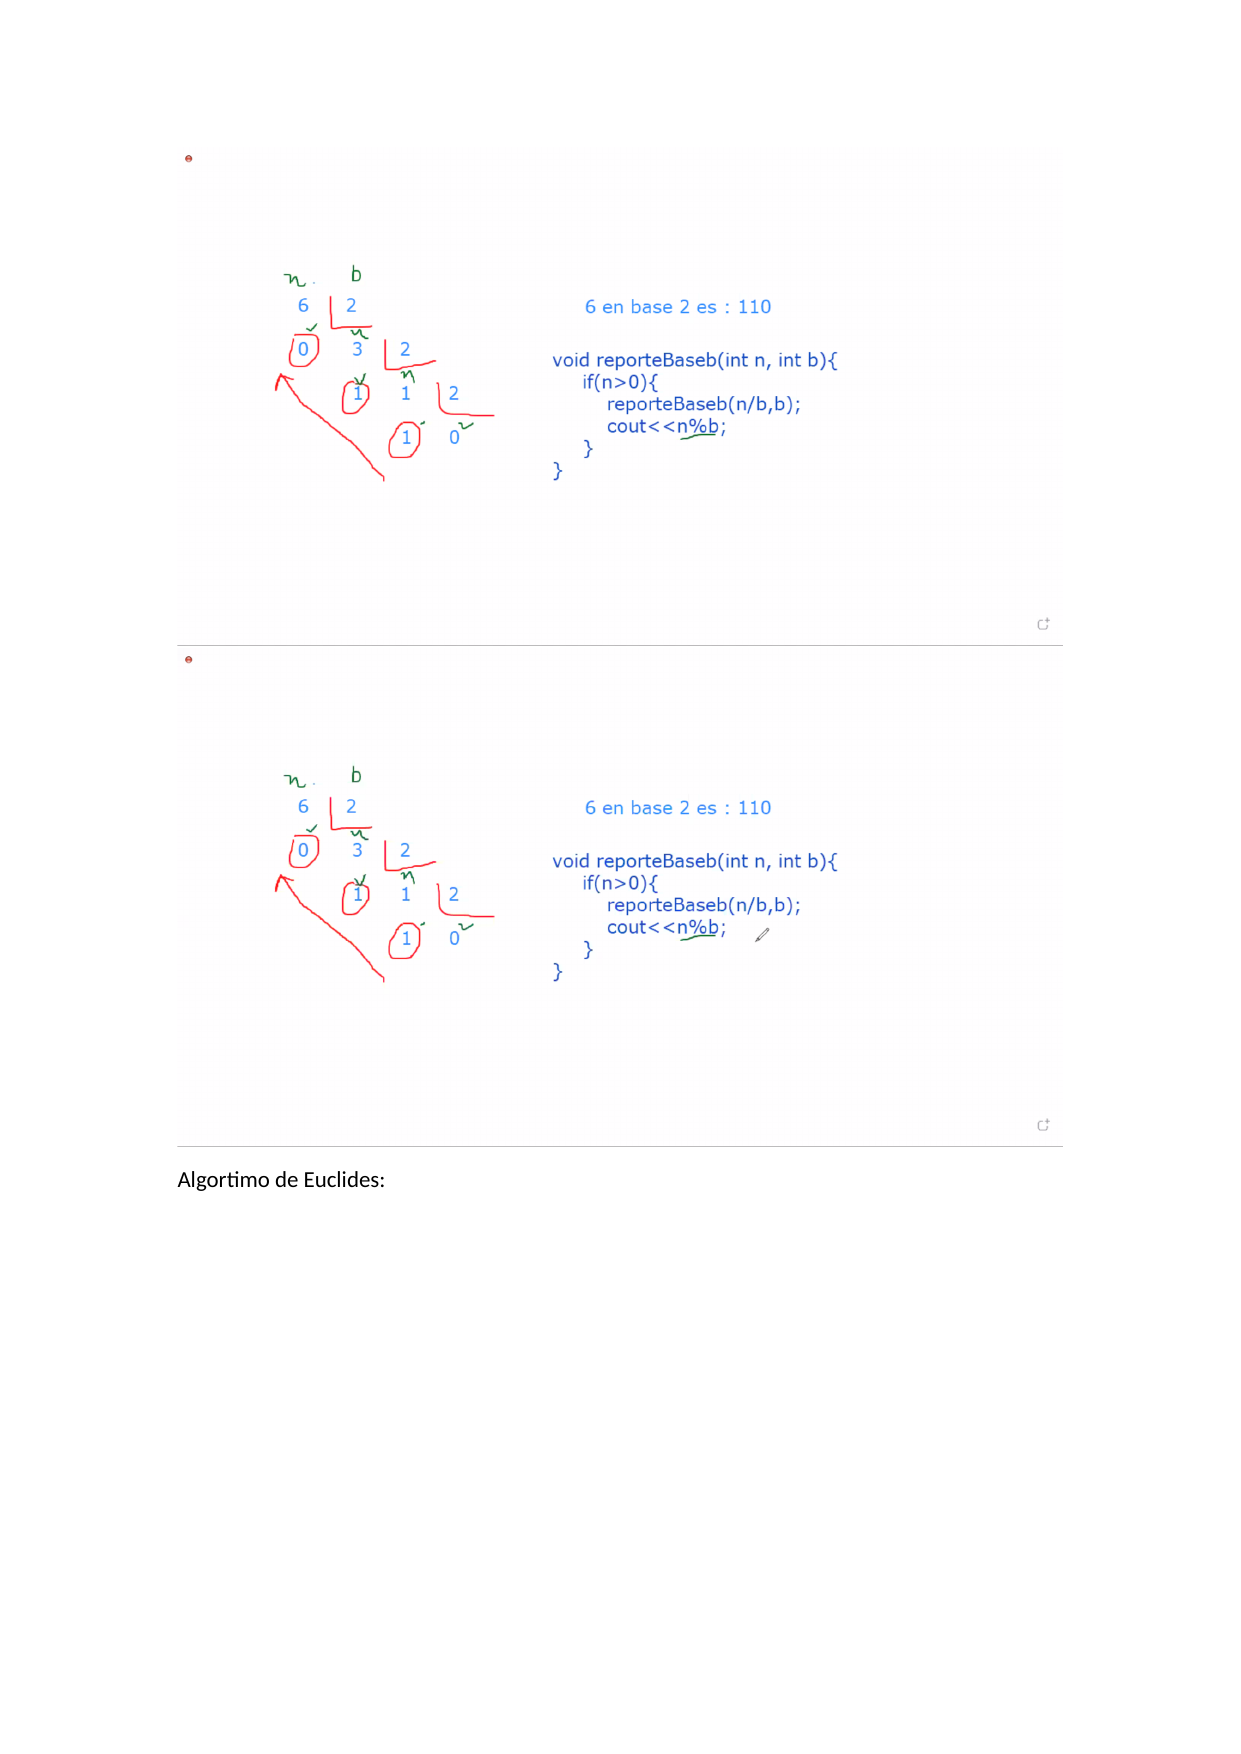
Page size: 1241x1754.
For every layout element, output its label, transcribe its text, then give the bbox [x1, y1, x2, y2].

text Algortimo de Euclides: [177, 1165, 1063, 1193]
picture [177, 147, 1063, 646]
picture [177, 648, 1063, 1147]
